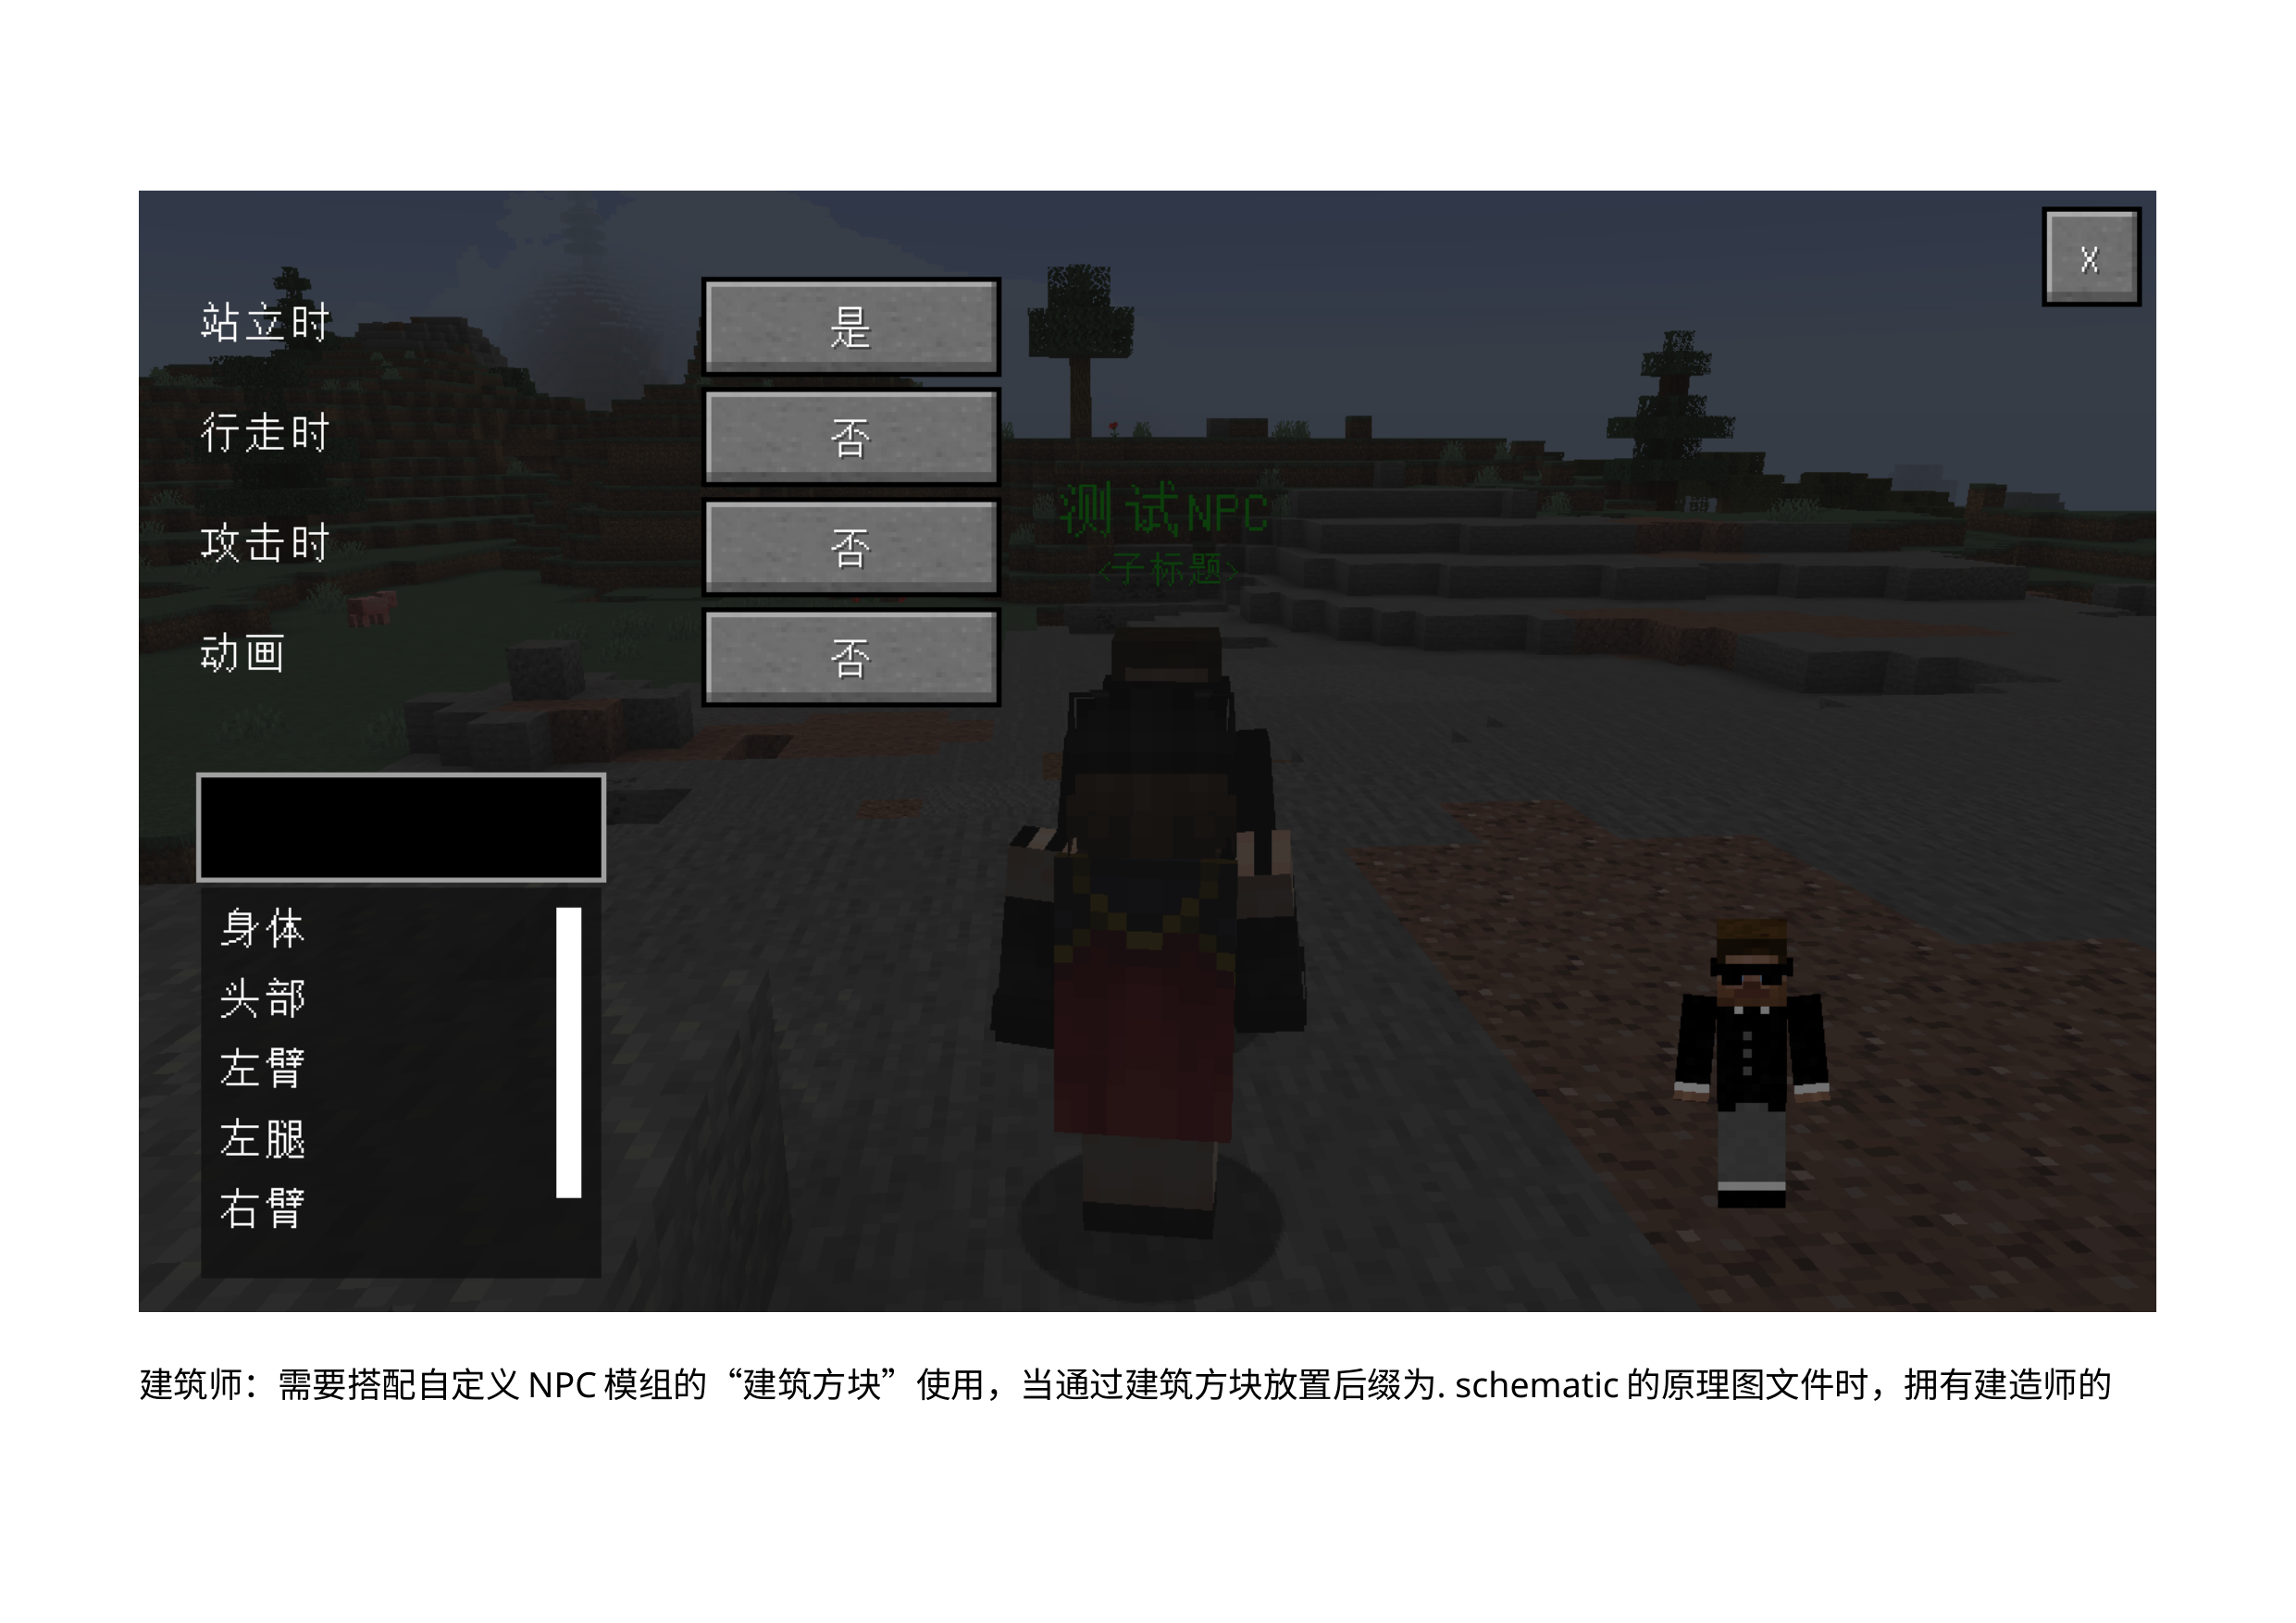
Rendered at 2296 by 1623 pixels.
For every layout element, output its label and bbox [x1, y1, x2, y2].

text [139, 1353, 2156, 1413]
picture [139, 191, 2157, 1312]
